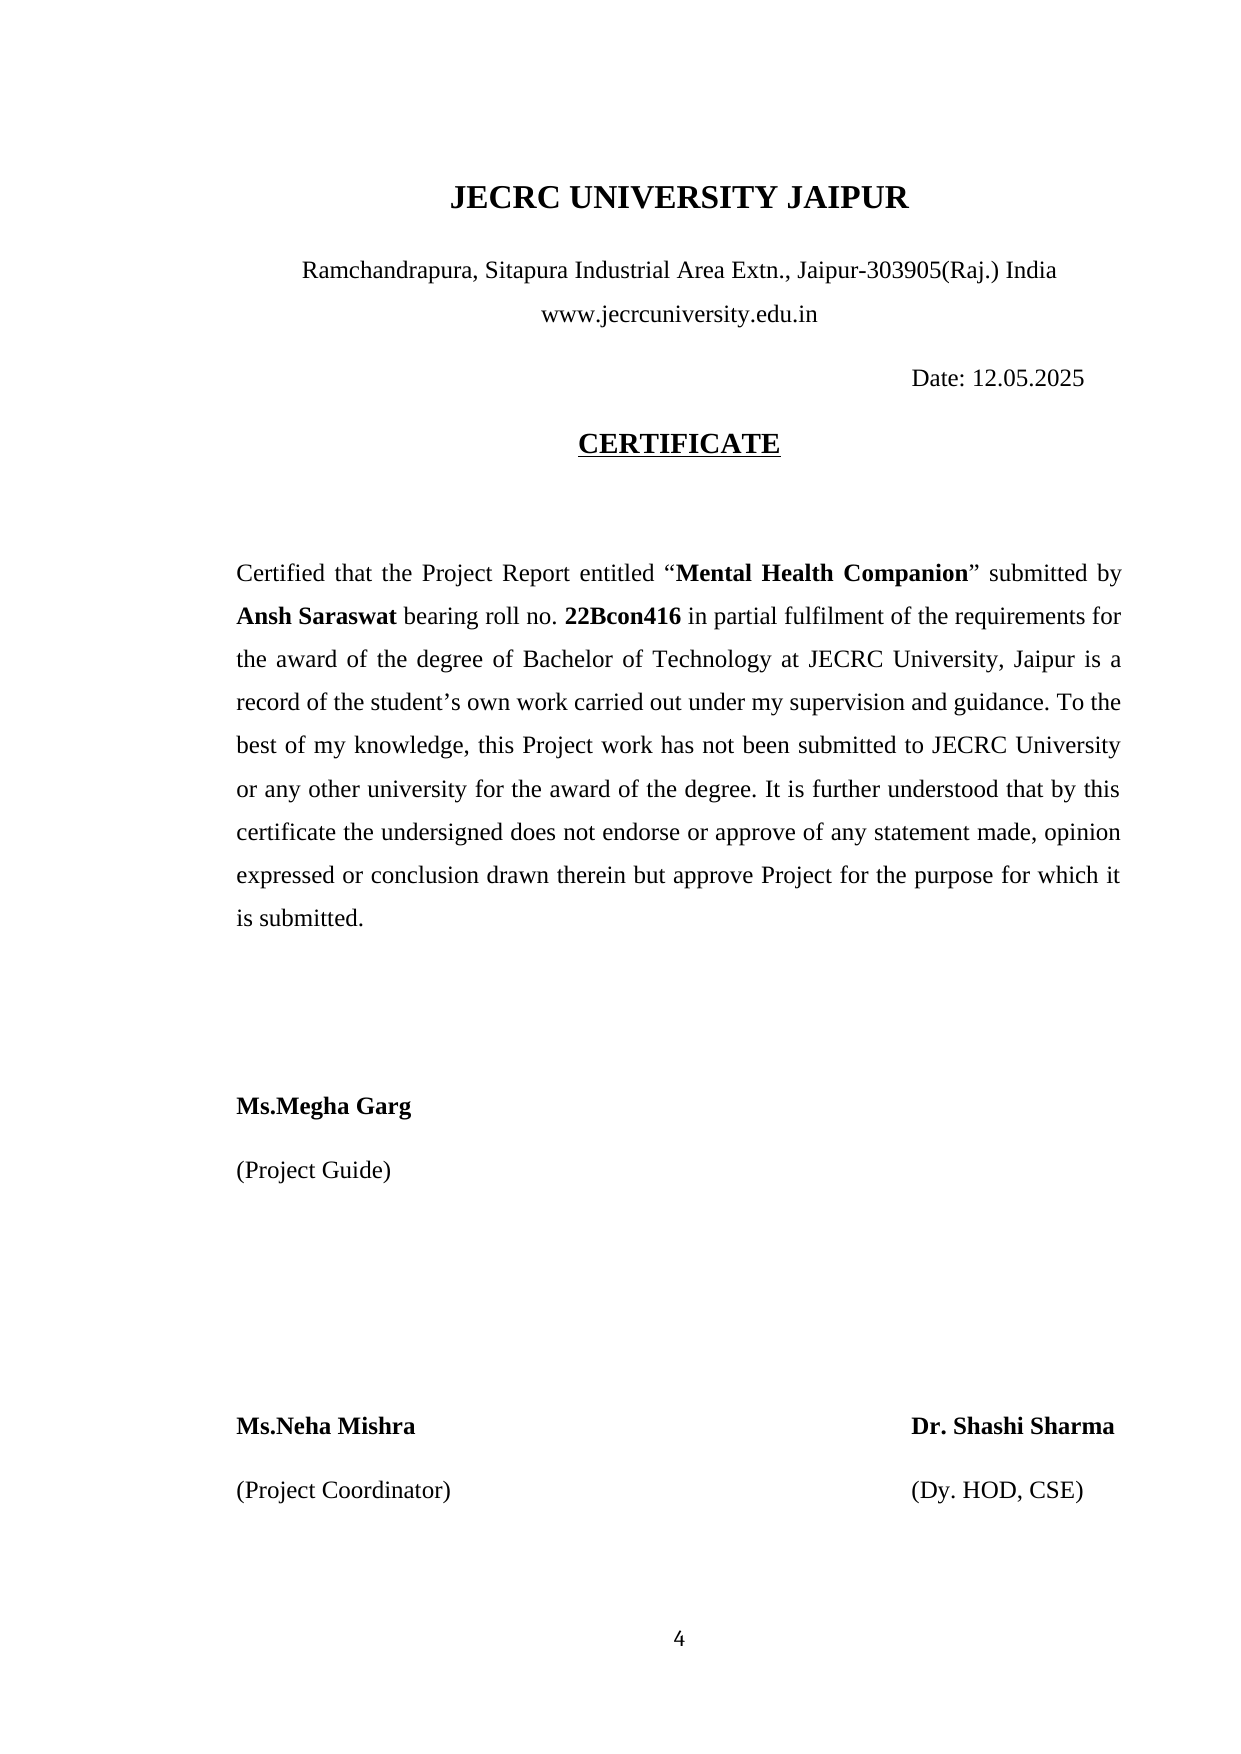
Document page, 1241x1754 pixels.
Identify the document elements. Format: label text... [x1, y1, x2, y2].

text Ms.Megha Garg [236, 1091, 1122, 1120]
text (Project Coordinator) (Dy. HOD, CSE) [236, 1475, 1122, 1504]
text (Project Guide) [236, 1155, 1122, 1184]
text Ms.Neha Mishra Dr. Shashi Sharma [236, 1411, 1122, 1440]
text Ramchandrapura, Sitapura Industrial Area Extn., Jaipur-303905(Raj.) India www.jecrcuniversity.edu.in [236, 256, 1122, 327]
text JECRC UNIVERSITY JAIPUR [236, 177, 1122, 216]
text CERTIFICATE [236, 427, 1122, 460]
text Date: 12.05.2025 [236, 363, 1122, 391]
text Certified that the Project Report entitled “Mental Health Companion” submitted by Ansh Saraswat bearing roll no. 22Bcon416 in partial fulfilment of the requirements for the award of the degree of Bachelor of Technology at JECRC University, Jaipur is a record of the student’s own work carried out under my supervision and guidance. To the best of my knowledge, this Project work has not been submitted to JECRC University or any other university for the award of the degree. It is further understood that by this certificate the undersigned does not endorse or approve of any statement made, opinion expressed or conclusion drawn therein but approve Project for the purpose for which it is submitted. [236, 558, 1122, 932]
